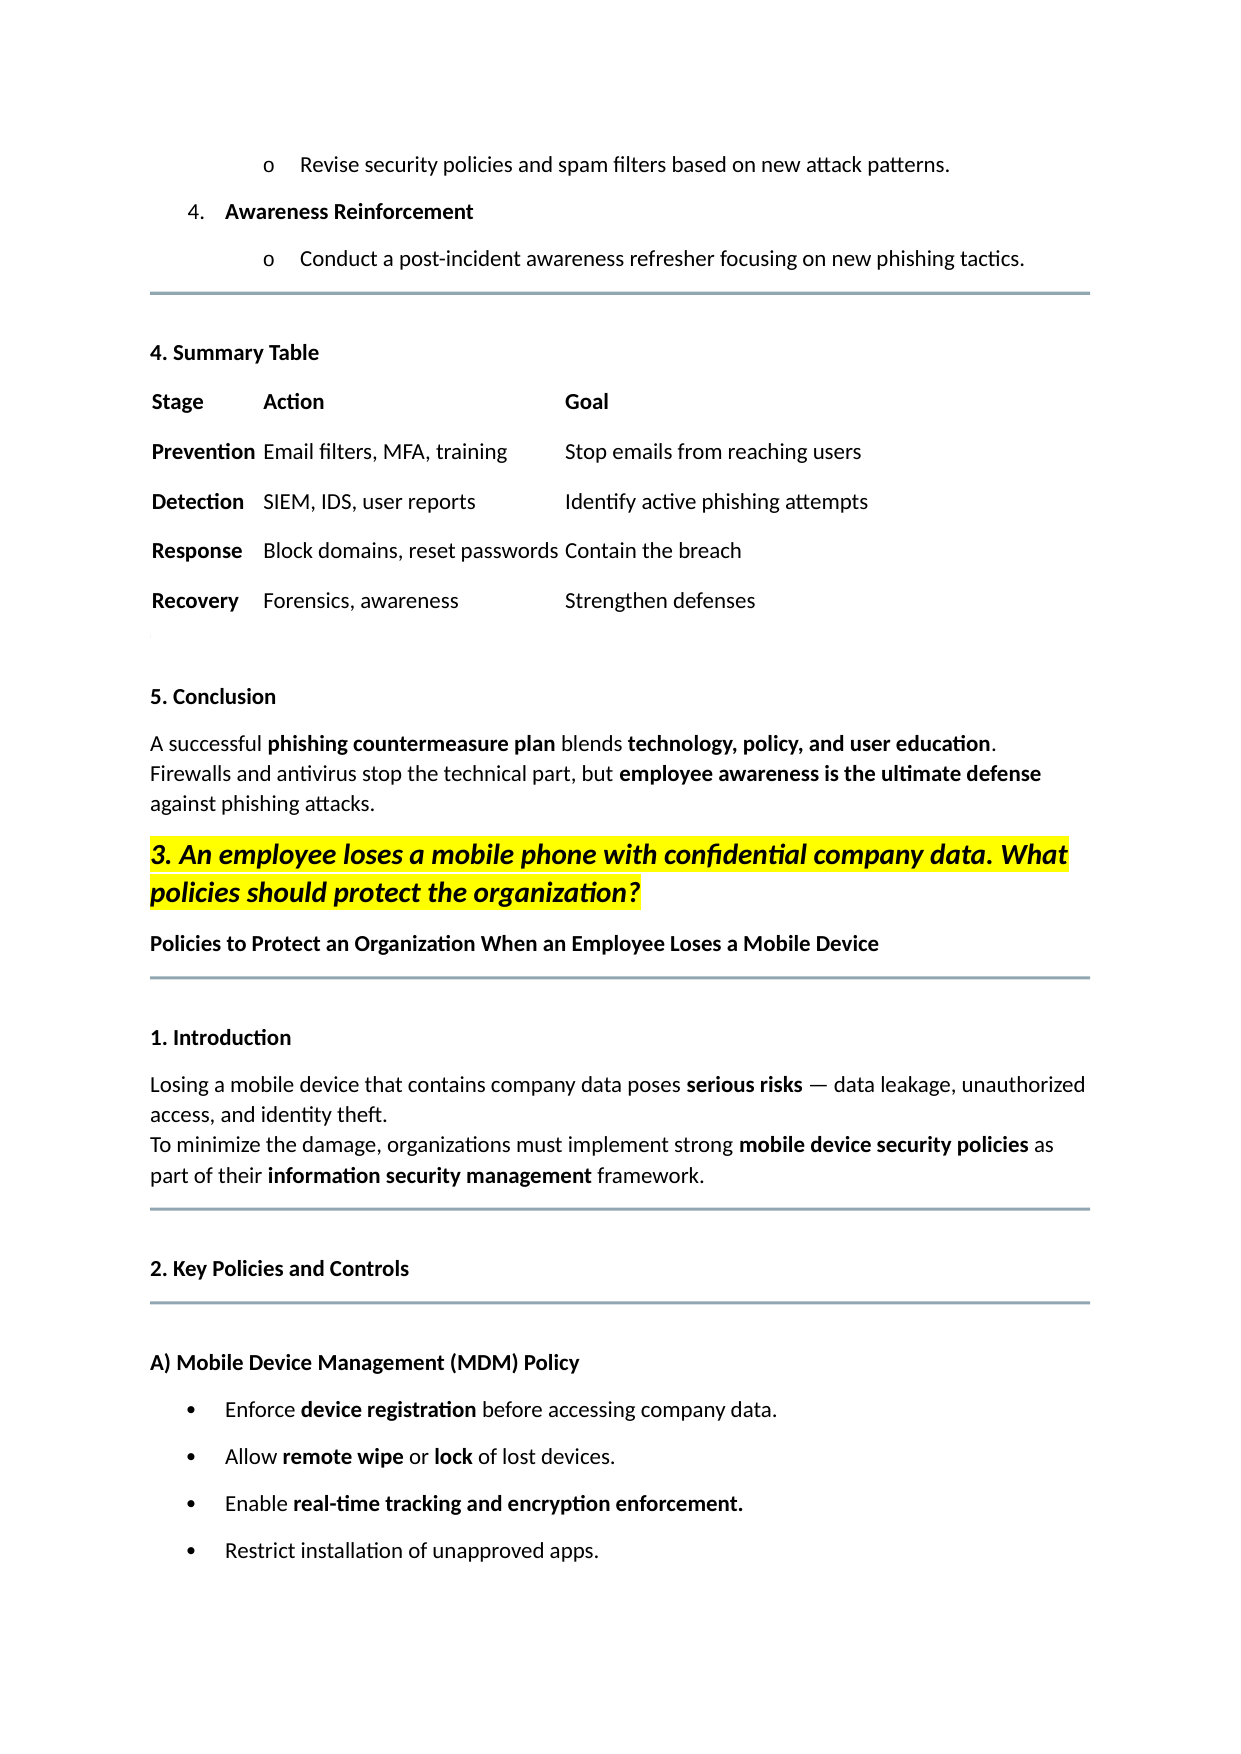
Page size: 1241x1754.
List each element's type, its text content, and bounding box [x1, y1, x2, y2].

table_cell Prevention [150, 435, 262, 485]
table_cell Block domains, reset passwords [262, 535, 563, 585]
list Awareness Reinforcement [187, 197, 1090, 225]
text Policies to Protect an Organization When an Employee Loses a Mobile Device [150, 929, 1090, 957]
table_cell Email filters, MFA, training [262, 435, 563, 485]
table_cell Contain the breach [564, 535, 875, 585]
table_cell Strengthen defenses [564, 585, 875, 635]
table_header Goal [564, 385, 875, 435]
text Losing a mobile device that contains company data poses serious risks — data leakage, unauthorized access, and identity theft. To minimize the damage, organizations must implement strong mobile device security policies as part of their information security management framework. [150, 1070, 1090, 1189]
table_header Action [262, 385, 563, 435]
list Enable real-time tracking and encryption enforcement. [187, 1489, 1090, 1517]
list Restrict installation of unapproved apps. [187, 1536, 1090, 1564]
table_cell Identify active phishing attempts [564, 485, 875, 535]
text 2. Key Policies and Controls [150, 1254, 1090, 1282]
list Allow remote wipe or lock of lost devices. [187, 1442, 1090, 1470]
table_cell Recovery [150, 585, 262, 635]
text 3. An employee loses a mobile phone with confidential company data. What policies should protect the organization? [150, 836, 1090, 910]
list Revise security policies and spam filters based on new attack patterns. [262, 150, 1090, 178]
table_cell Detection [150, 485, 262, 535]
text A successful phishing countermeasure plan blends technology, policy, and user education. Firewalls and antivirus stop the technical part, but employee awareness is the ultimate defense against phishing attacks. [150, 729, 1090, 817]
list Conduct a post-incident awareness refresher focusing on new phishing tactics. [262, 244, 1090, 273]
table_header Stage [150, 385, 262, 435]
text 5. Conclusion [150, 682, 1090, 710]
text A) Mobile Device Management (MDM) Policy [150, 1348, 1090, 1376]
text 1. Introduction [150, 1023, 1090, 1051]
table_cell Stop emails from reaching users [564, 435, 875, 485]
table_cell Forensics, awareness [262, 585, 563, 635]
text 4. Summary Table [150, 338, 1090, 367]
table_cell Response [150, 535, 262, 585]
list Enforce device registration before accessing company data. [187, 1395, 1090, 1423]
table_cell SIEM, IDS, user reports [262, 485, 563, 535]
